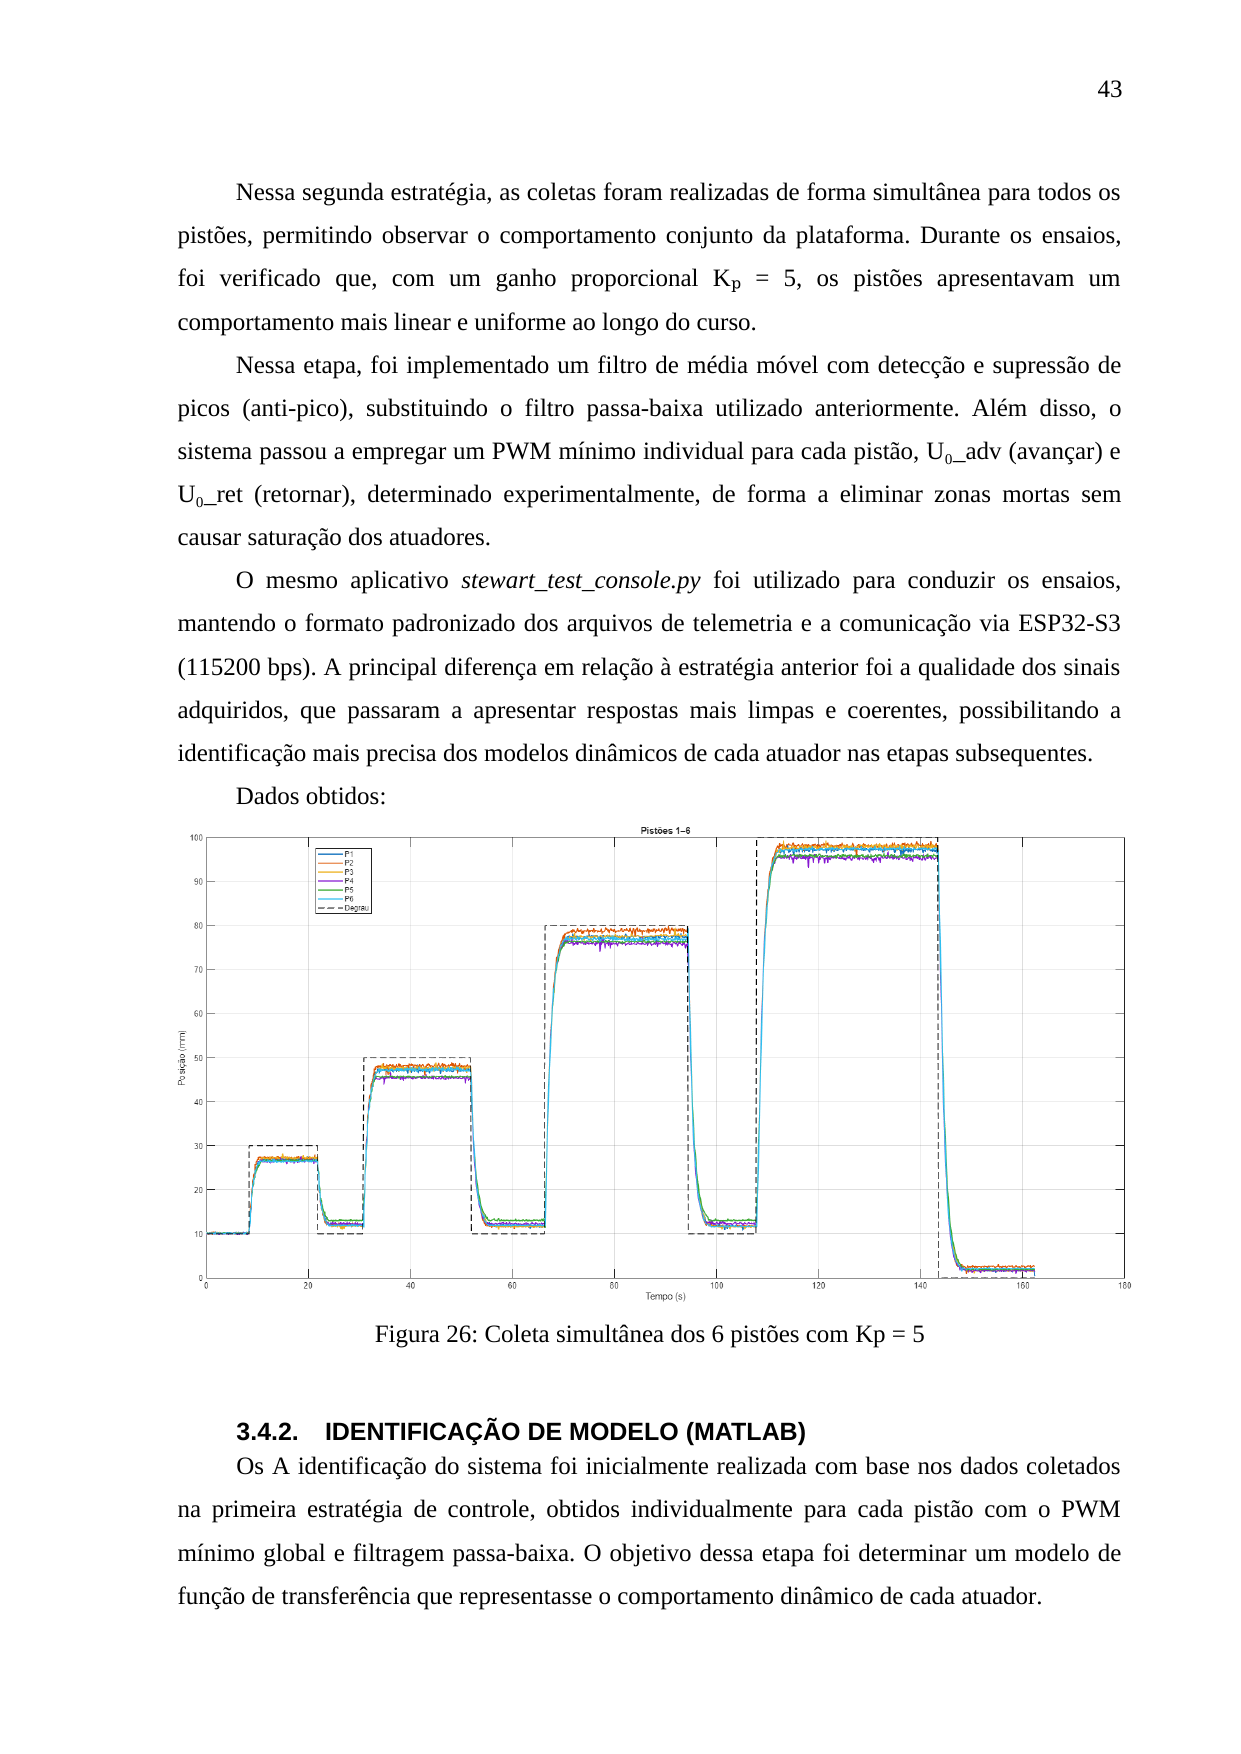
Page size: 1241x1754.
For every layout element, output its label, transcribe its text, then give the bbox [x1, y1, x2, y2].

text Os A identificação do sistema foi inicialmente realizada com base nos dados coletados na primeira estratégia de controle, obtidos individualmente para cada pistão com o PWM mínimo global e filtragem passa-baixa. O objetivo dessa etapa foi determinar um modelo de função de transferência que representasse o comportamento dinâmico de cada atuador. [177, 1451, 1122, 1609]
text Identificação de modelo (MATLAB) [236, 1416, 1122, 1445]
text O mesmo aplicativo stewart_test_console.py foi utilizado para conduzir os ensaios, mantendo o formato padronizado dos arquivos de telemetria e a comunicação via ESP32-S3 (115200 bps). A principal diferença em relação à estratégia anterior foi a qualidade dos sinais adquiridos, que passaram a apresentar respostas mais limpas e coerentes, possibilitando a identificação mais precisa dos modelos dinâmicos de cada atuador nas etapas subsequentes. [177, 565, 1122, 767]
text Nessa etapa, foi implementado um filtro de média móvel com detecção e supressão de picos (anti-pico), substituindo o filtro passa-baixa utilizado anteriormente. Além disso, o sistema passou a empregar um PWM mínimo individual para cada pistão, U₀_adv (avançar) e U₀_ret (retornar), determinado experimentalmente, de forma a eliminar zonas mortas sem causar saturação dos atuadores. [177, 350, 1122, 551]
picture [177, 824, 1138, 1306]
text Figura 26: Coleta simultânea dos 6 pistões com Kp = 5 [177, 1319, 1122, 1348]
text Nessa segunda estratégia, as coletas foram realizadas de forma simultânea para todos os pistões, permitindo observar o comportamento conjunto da plataforma. Durante os ensaios, foi verificado que, com um ganho proporcional Kₚ = 5, os pistões apresentavam um comportamento mais linear e uniforme ao longo do curso. [177, 177, 1122, 335]
text Dados obtidos: [177, 781, 1122, 810]
